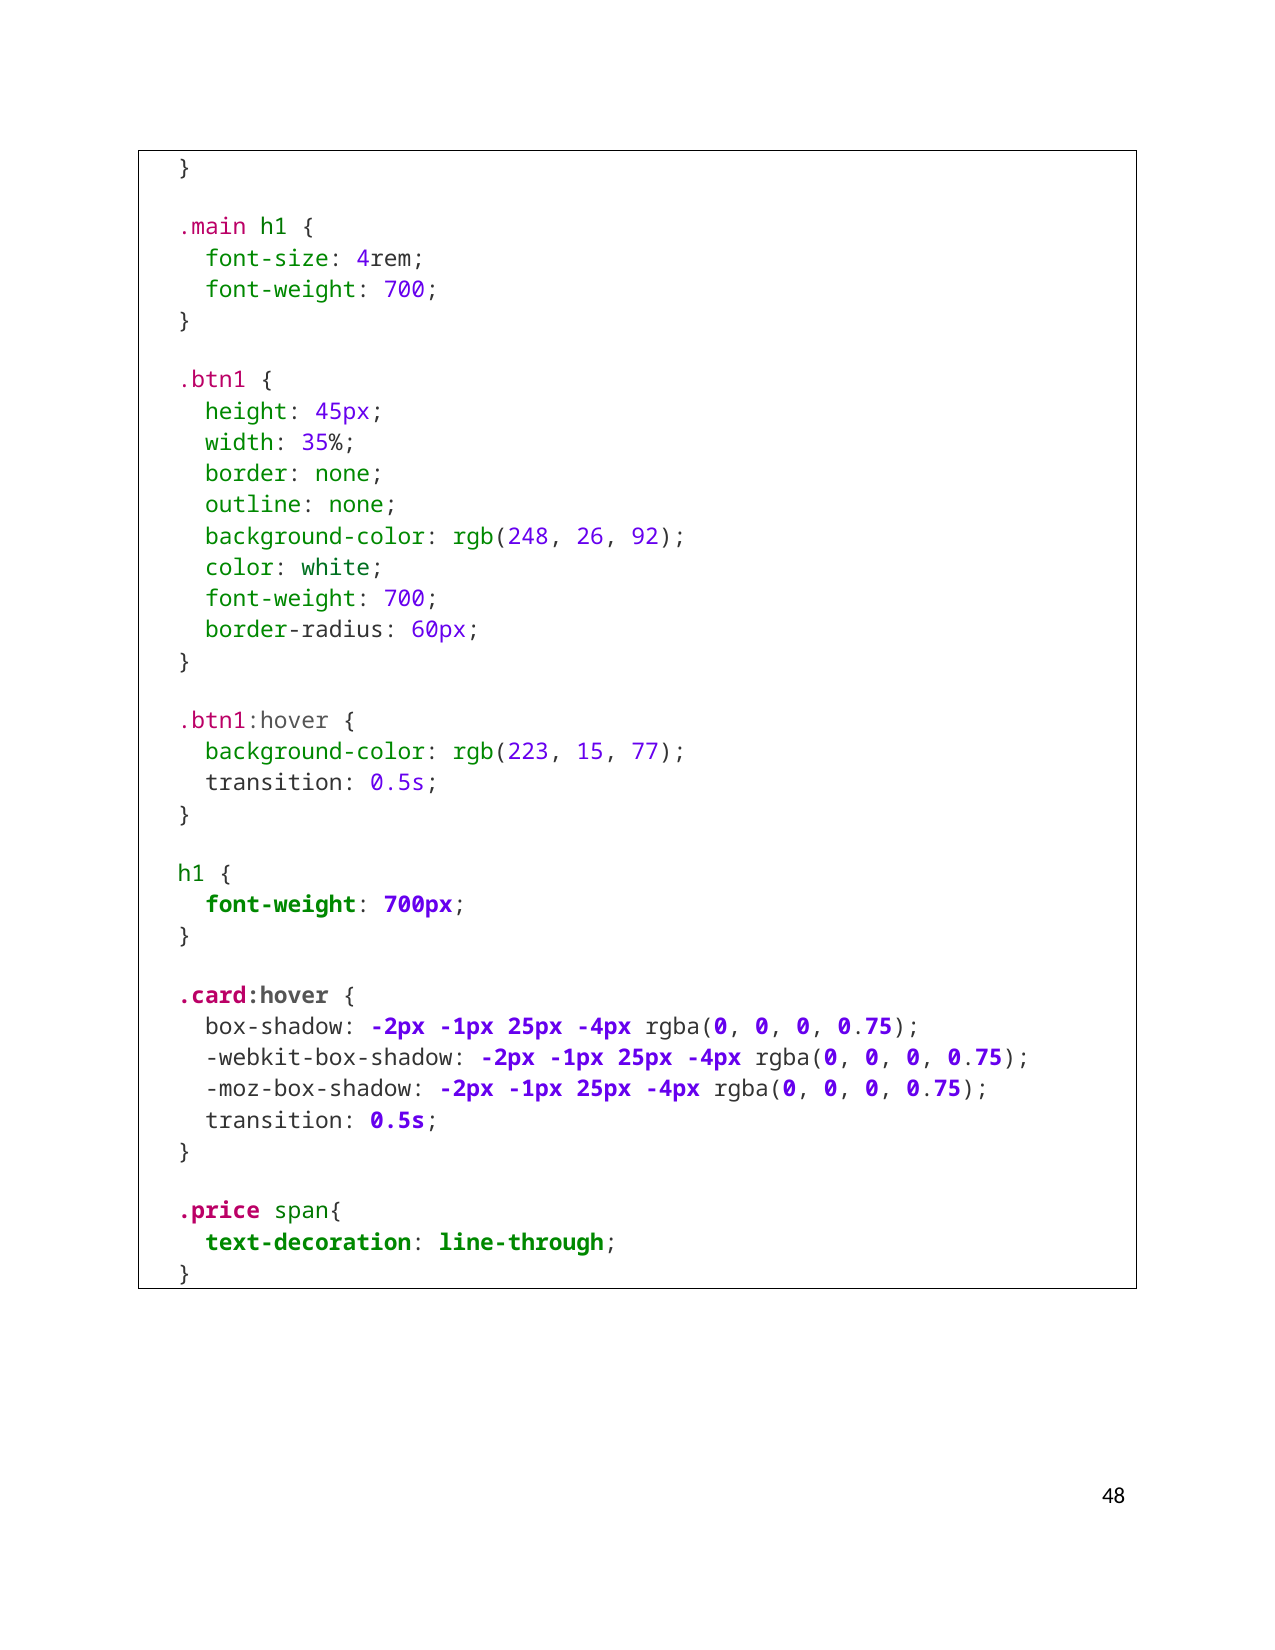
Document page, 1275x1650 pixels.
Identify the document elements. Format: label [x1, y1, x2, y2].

table_header [139, 151, 1136, 1288]
